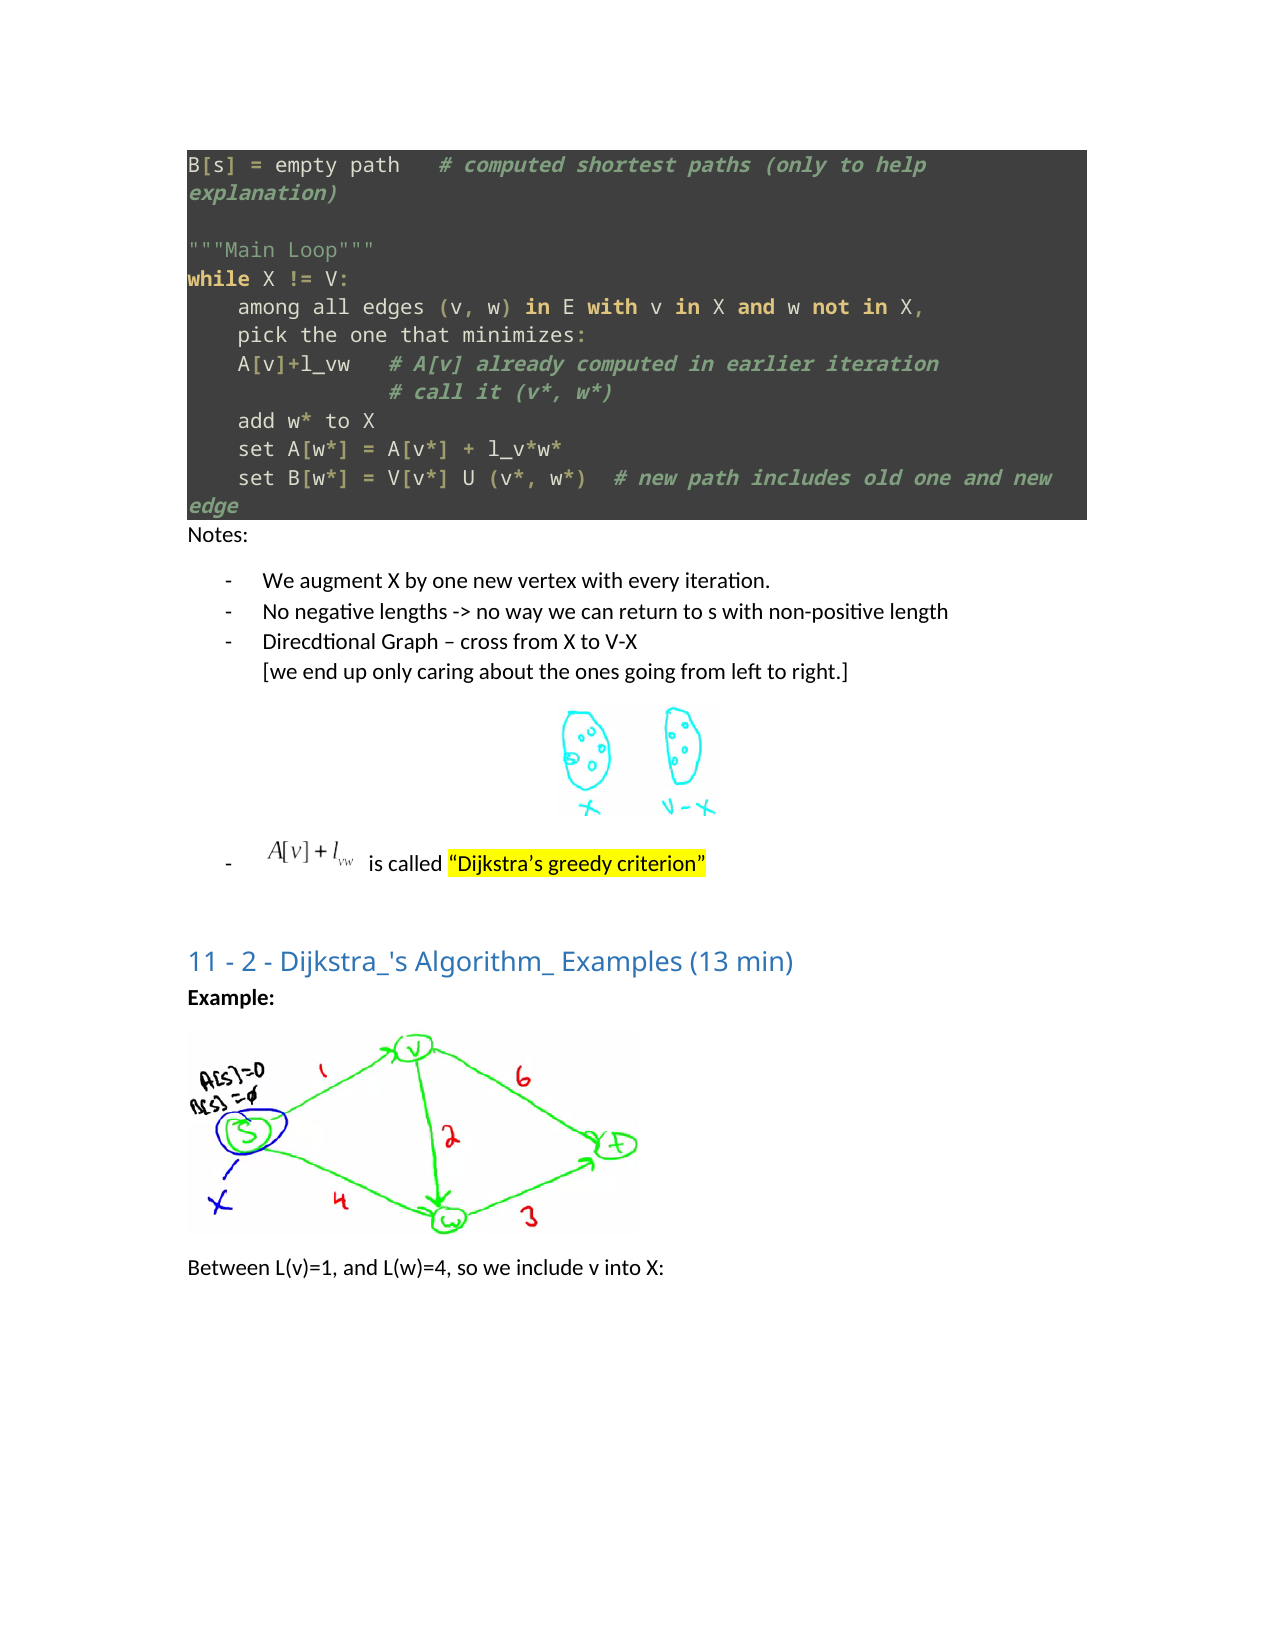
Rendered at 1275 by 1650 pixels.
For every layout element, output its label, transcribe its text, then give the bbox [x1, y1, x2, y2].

text set A[w*] = A[v*] + l_v*w* [187, 434, 1087, 463]
text B[s] = empty path # computed shortest paths (only to help explanation) [187, 150, 1087, 207]
text Between L(v)=1, and L(w)=4, so we include v into X: [187, 1253, 1087, 1281]
list [we end up only caring about the ones going from left to right.] [262, 657, 1087, 685]
list No negative lengths -> no way we can return to s with non-positive length [225, 597, 1087, 625]
picture [556, 704, 719, 816]
list Direcdtional Graph – cross from X to V-X [225, 627, 1087, 655]
text set B[w*] = V[v*] U (v*, w*) # new path includes old one and new edge [187, 463, 1087, 520]
subtitle 11 - 2 - Dijkstra_'s Algorithm_ Examples (13 min) [187, 943, 1087, 980]
text Example: [187, 983, 1087, 1011]
list We augment X by one new vertex with every iteration. [225, 567, 1087, 594]
text while X != V: [187, 264, 1087, 292]
text A[v]+l_vw # A[v] already computed in earlier iteration [187, 349, 1087, 377]
text # call it (v*, w*) [187, 377, 1087, 406]
list is called “Dijkstra’s greedy criterion” [225, 834, 1087, 877]
picture [187, 1029, 638, 1235]
text Notes: [187, 520, 1087, 548]
text pick the one that minimizes: [187, 321, 1087, 349]
text add w* to X [187, 406, 1087, 434]
text """Main Loop""" [187, 235, 1087, 264]
text among all edges (v, w) in E with v in X and w not in X, [187, 292, 1087, 321]
